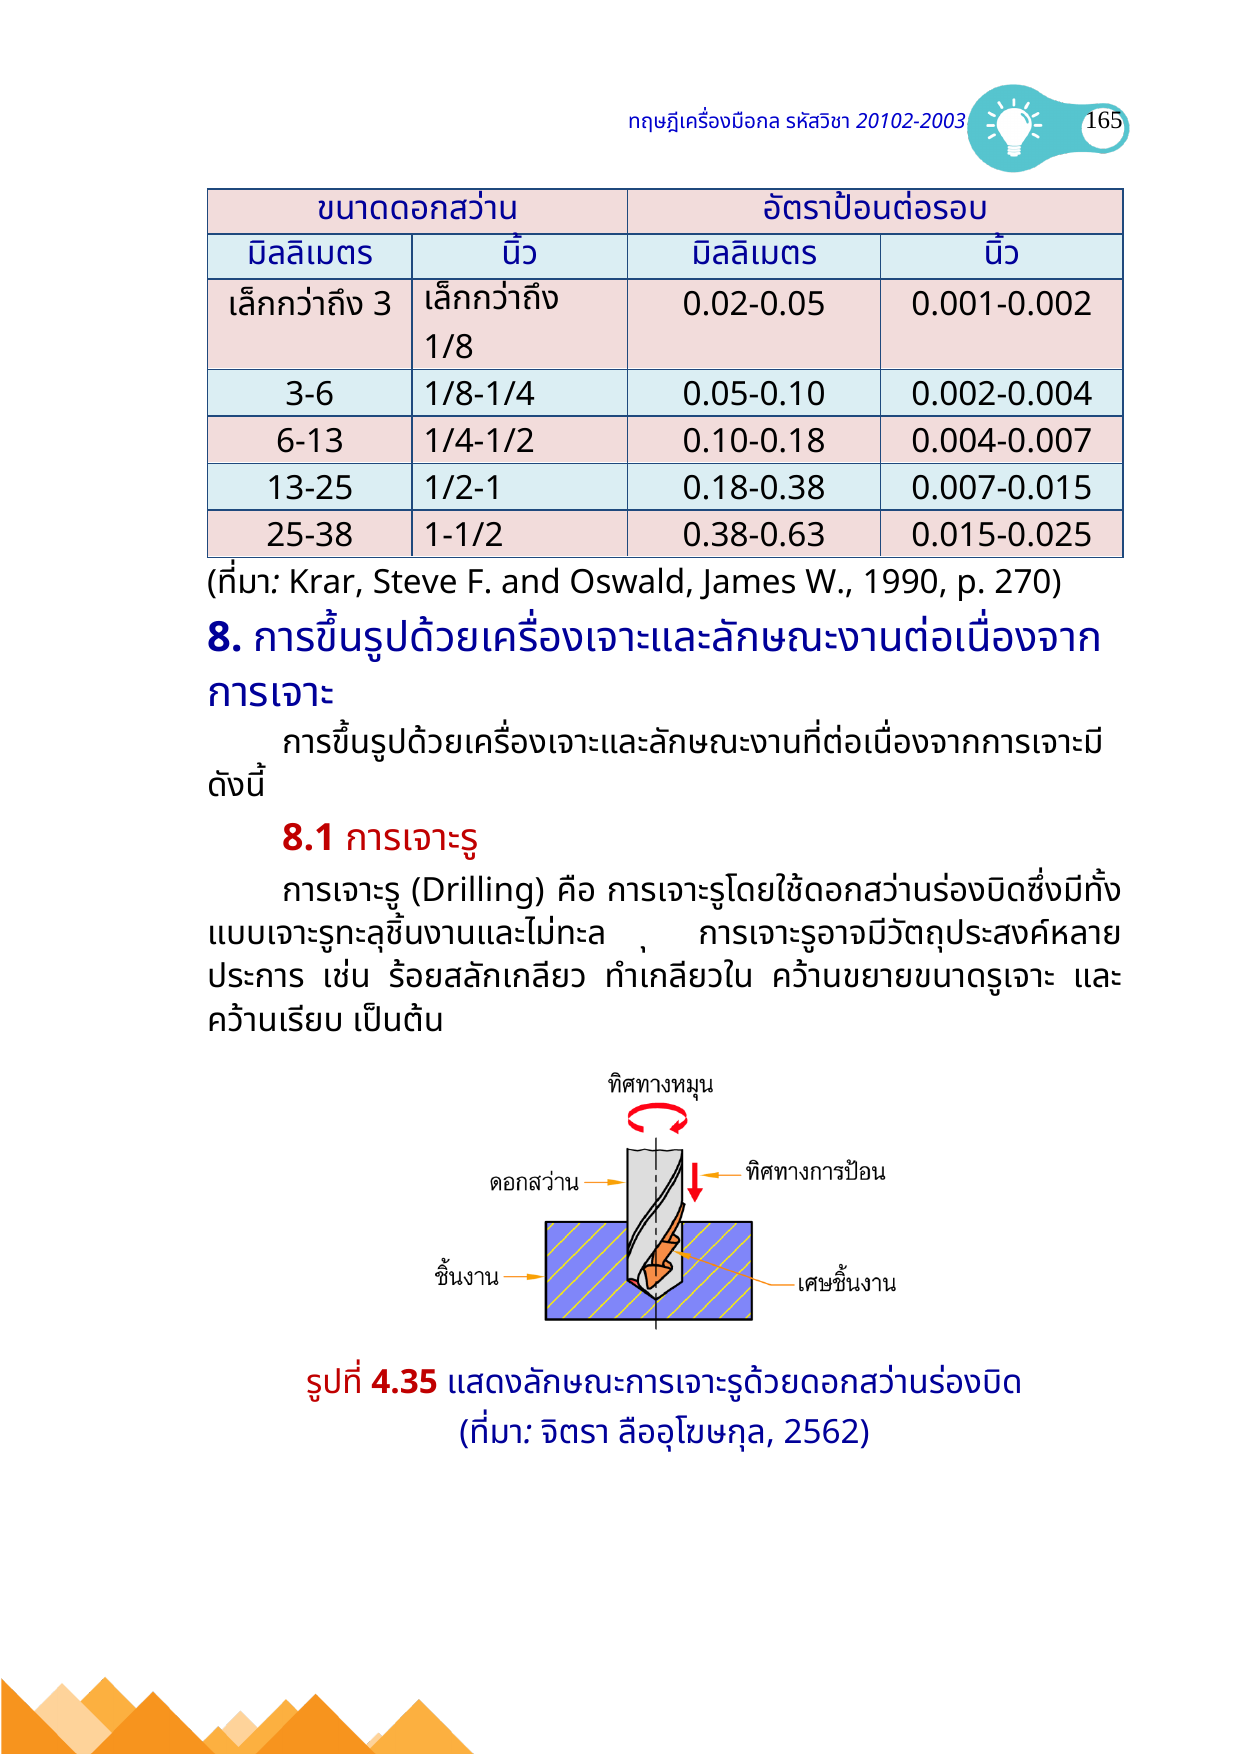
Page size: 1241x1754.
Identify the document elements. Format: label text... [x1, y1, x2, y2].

text 8.1 การเจาะรู [207, 810, 1122, 865]
table_cell 0.007-0.015 [881, 464, 1122, 509]
table_cell 0.002-0.004 [881, 370, 1122, 415]
table_cell นิ้ว [413, 235, 627, 278]
text (ที่มา: จิตรา ลืออุโฆษกุล, 2562) [207, 1407, 1122, 1457]
table_cell 0.004-0.007 [881, 417, 1122, 462]
text (ที่มา: Krar, Steve F. and Oswald, James W., 1990, p. 270) [207, 558, 1122, 607]
picture [178, 50, 1168, 180]
table_cell เล็กกว่าถึง 1/8 [413, 280, 627, 368]
picture [435, 1067, 900, 1339]
table_cell มิลลิเมตร [628, 235, 880, 278]
table_cell 1/2-1 [413, 464, 627, 509]
table_header ขนาดดอกสว่าน [208, 190, 627, 233]
table_cell 0.05-0.10 [628, 370, 880, 415]
table_cell 0.015-0.025 [881, 511, 1122, 556]
table_cell มิลลิเมตร [208, 235, 411, 278]
picture [1, 1556, 1240, 1754]
table_cell นิ้ว [881, 235, 1122, 278]
table_cell 0.18-0.38 [628, 464, 880, 509]
table_cell 1-1/2 [413, 511, 627, 556]
table_cell 3-6 [208, 370, 411, 415]
table_cell 0.001-0.002 [881, 280, 1122, 368]
table_cell 0.02-0.05 [628, 280, 880, 368]
text การเจาะรู (Drilling) คือ การเจาะรูโดยใช้ดอกสว่านร่องบิดซึ่งมีทั้งแบบเจาะรูทะลุชิ้นงานและไม่ทะลุ การเจาะรูอาจมีวัตถุประสงค์หลายประการ เช่น ร้อยสลักเกลียว ทำเกลียวใน คว้านขยายขนาดรูเจาะ และคว้านเรียบ เป็นต้น [207, 865, 1122, 1045]
table_cell 1/4-1/2 [413, 417, 627, 462]
table_cell 0.38-0.63 [628, 511, 880, 556]
table_header อัตราป้อนต่อรอบ [628, 190, 1122, 233]
text รูปที่ 4.35 แสดงลักษณะการเจาะรูด้วยดอกสว่านร่องบิด [207, 1358, 1122, 1407]
text 8. การขึ้นรูปด้วยเครื่องเจาะและลักษณะงานต่อเนื่องจากการเจาะ [207, 607, 1122, 723]
table_cell 13-25 [208, 464, 411, 509]
text การขึ้นรูปด้วยเครื่องเจาะและลักษณะงานที่ต่อเนื่องจากการเจาะมีดังนี้ [207, 723, 1122, 810]
table_cell เล็กกว่าถึง 3 [208, 280, 411, 368]
table_cell 25-38 [208, 511, 411, 556]
table_cell 1/8-1/4 [413, 370, 627, 415]
table_cell 6-13 [208, 417, 411, 462]
table_cell 0.10-0.18 [628, 417, 880, 462]
